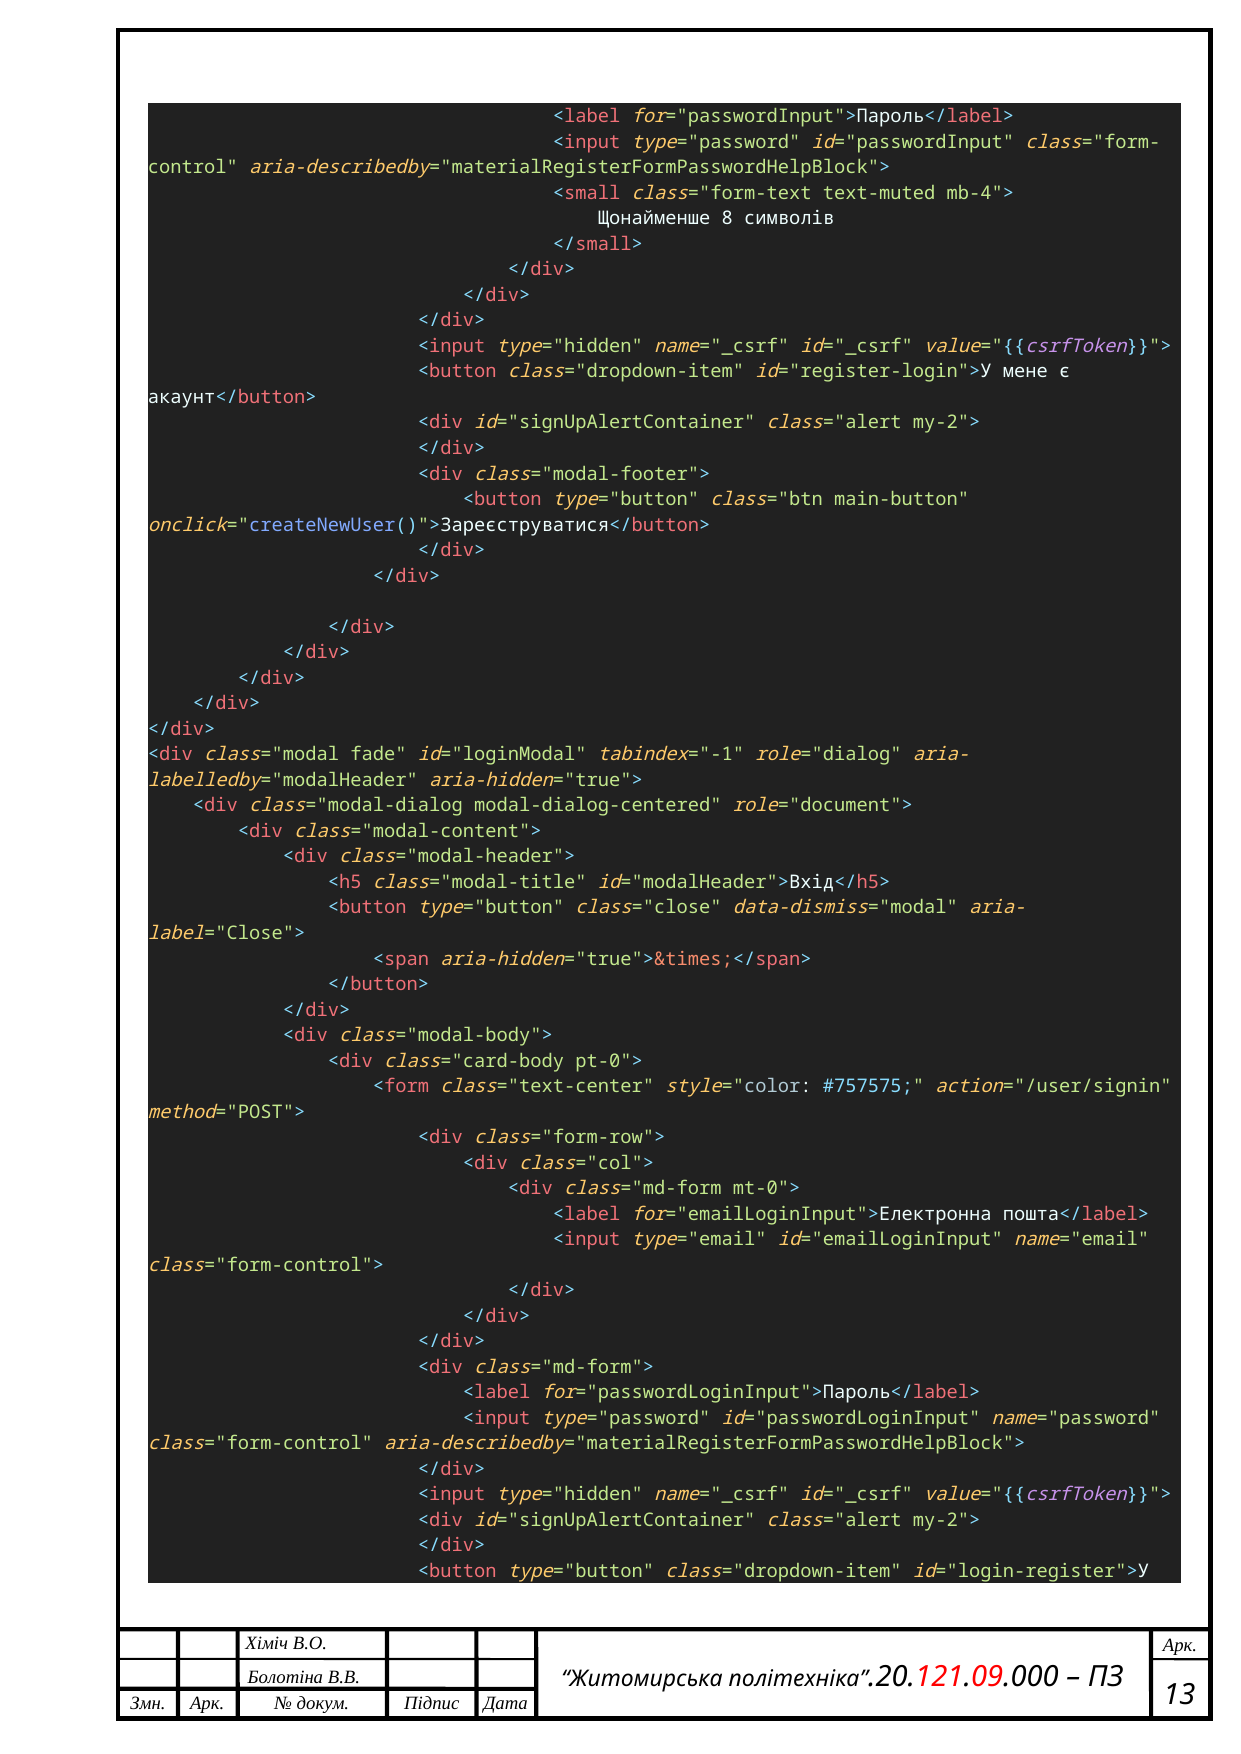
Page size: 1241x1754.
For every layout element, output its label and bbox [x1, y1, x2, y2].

text [148, 103, 1181, 1583]
